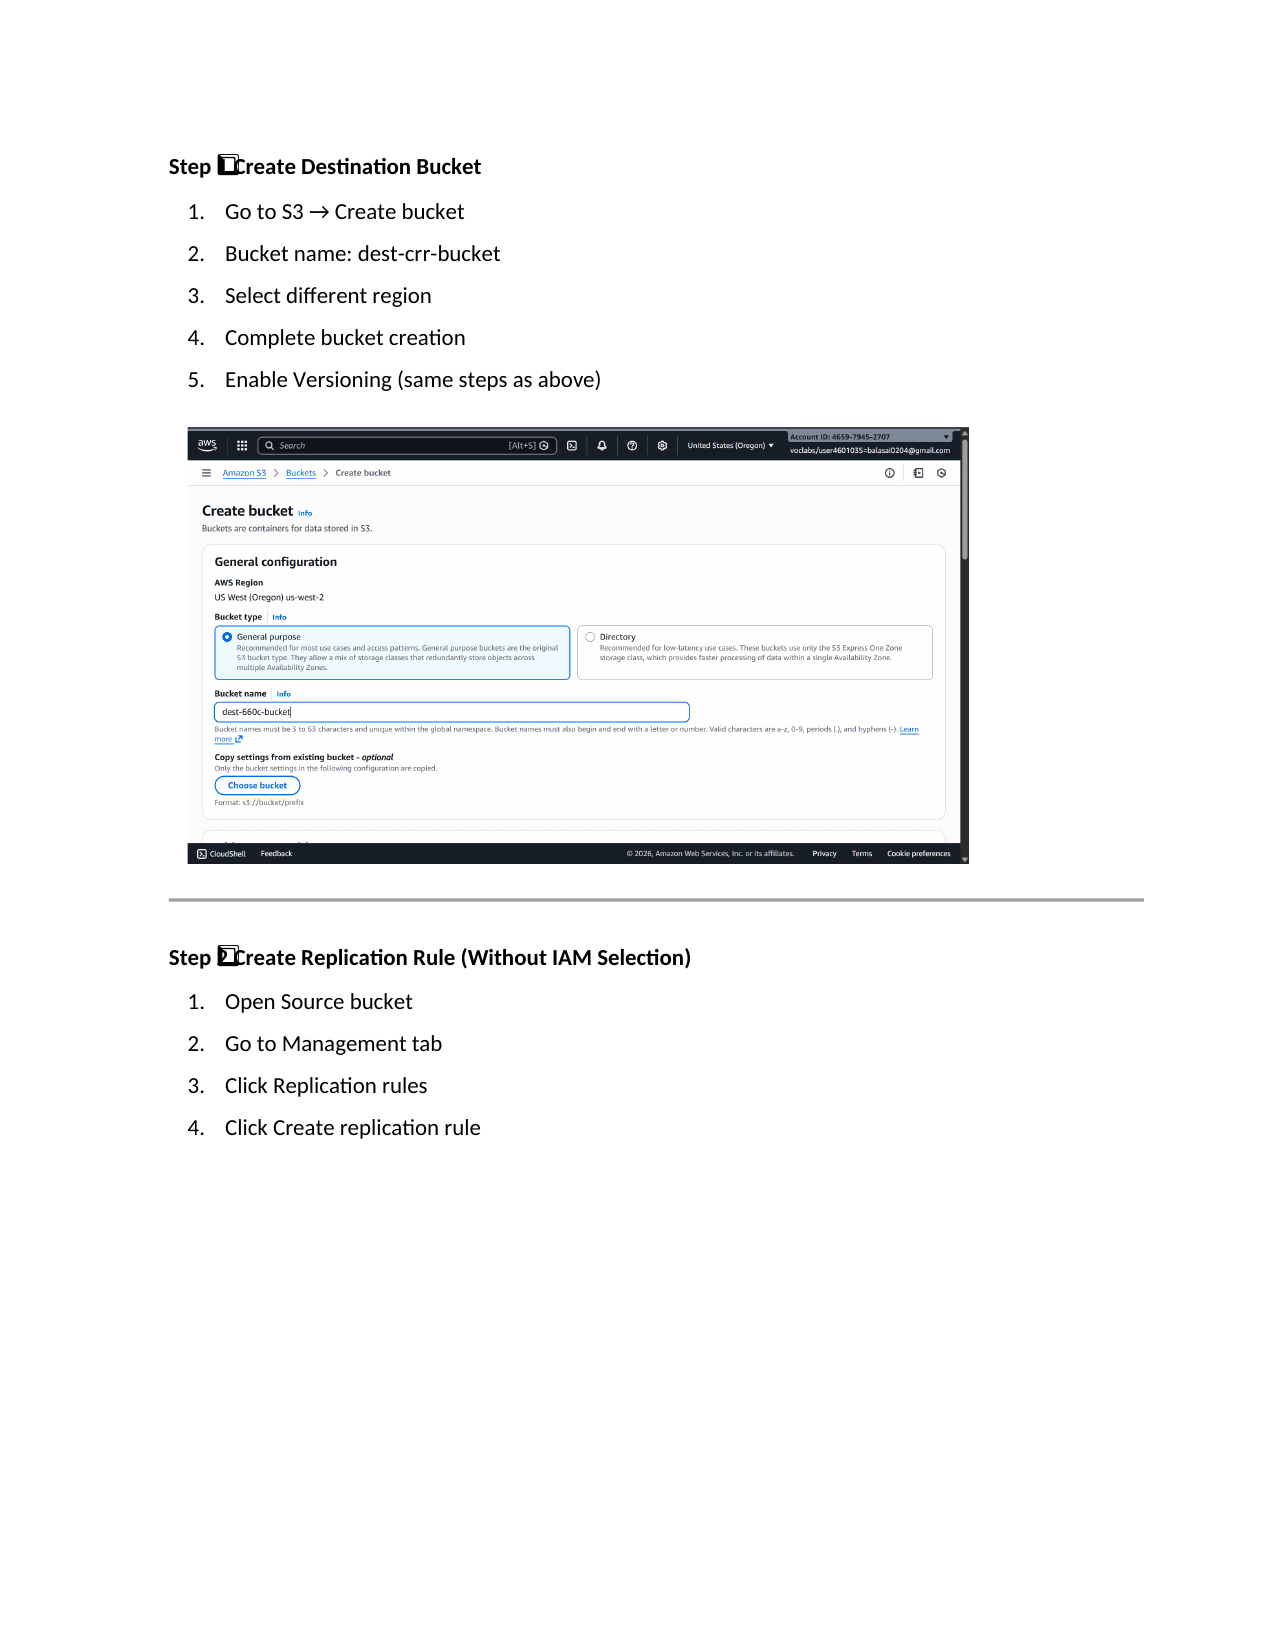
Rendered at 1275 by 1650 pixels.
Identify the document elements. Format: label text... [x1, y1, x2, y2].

list Bucket name: dest-crr-bucket [187, 239, 1125, 267]
list Click Create replication rule [187, 1113, 1125, 1141]
list Go to S3 → Create bucket [187, 197, 1125, 225]
list Go to Management tab [187, 1029, 1125, 1057]
list Step 1️⃣ Create Destination Bucket [169, 150, 1125, 181]
list Step 2️⃣ Create Replication Rule (Without IAM Selection) [169, 940, 1125, 972]
list Enable Versioning (same steps as above) [187, 365, 1125, 393]
list Open Source bucket [187, 987, 1125, 1015]
list Select different region [187, 281, 1125, 309]
picture [187, 427, 969, 864]
list Complete bucket creation [187, 323, 1125, 351]
list Click Replication rules [187, 1071, 1125, 1099]
